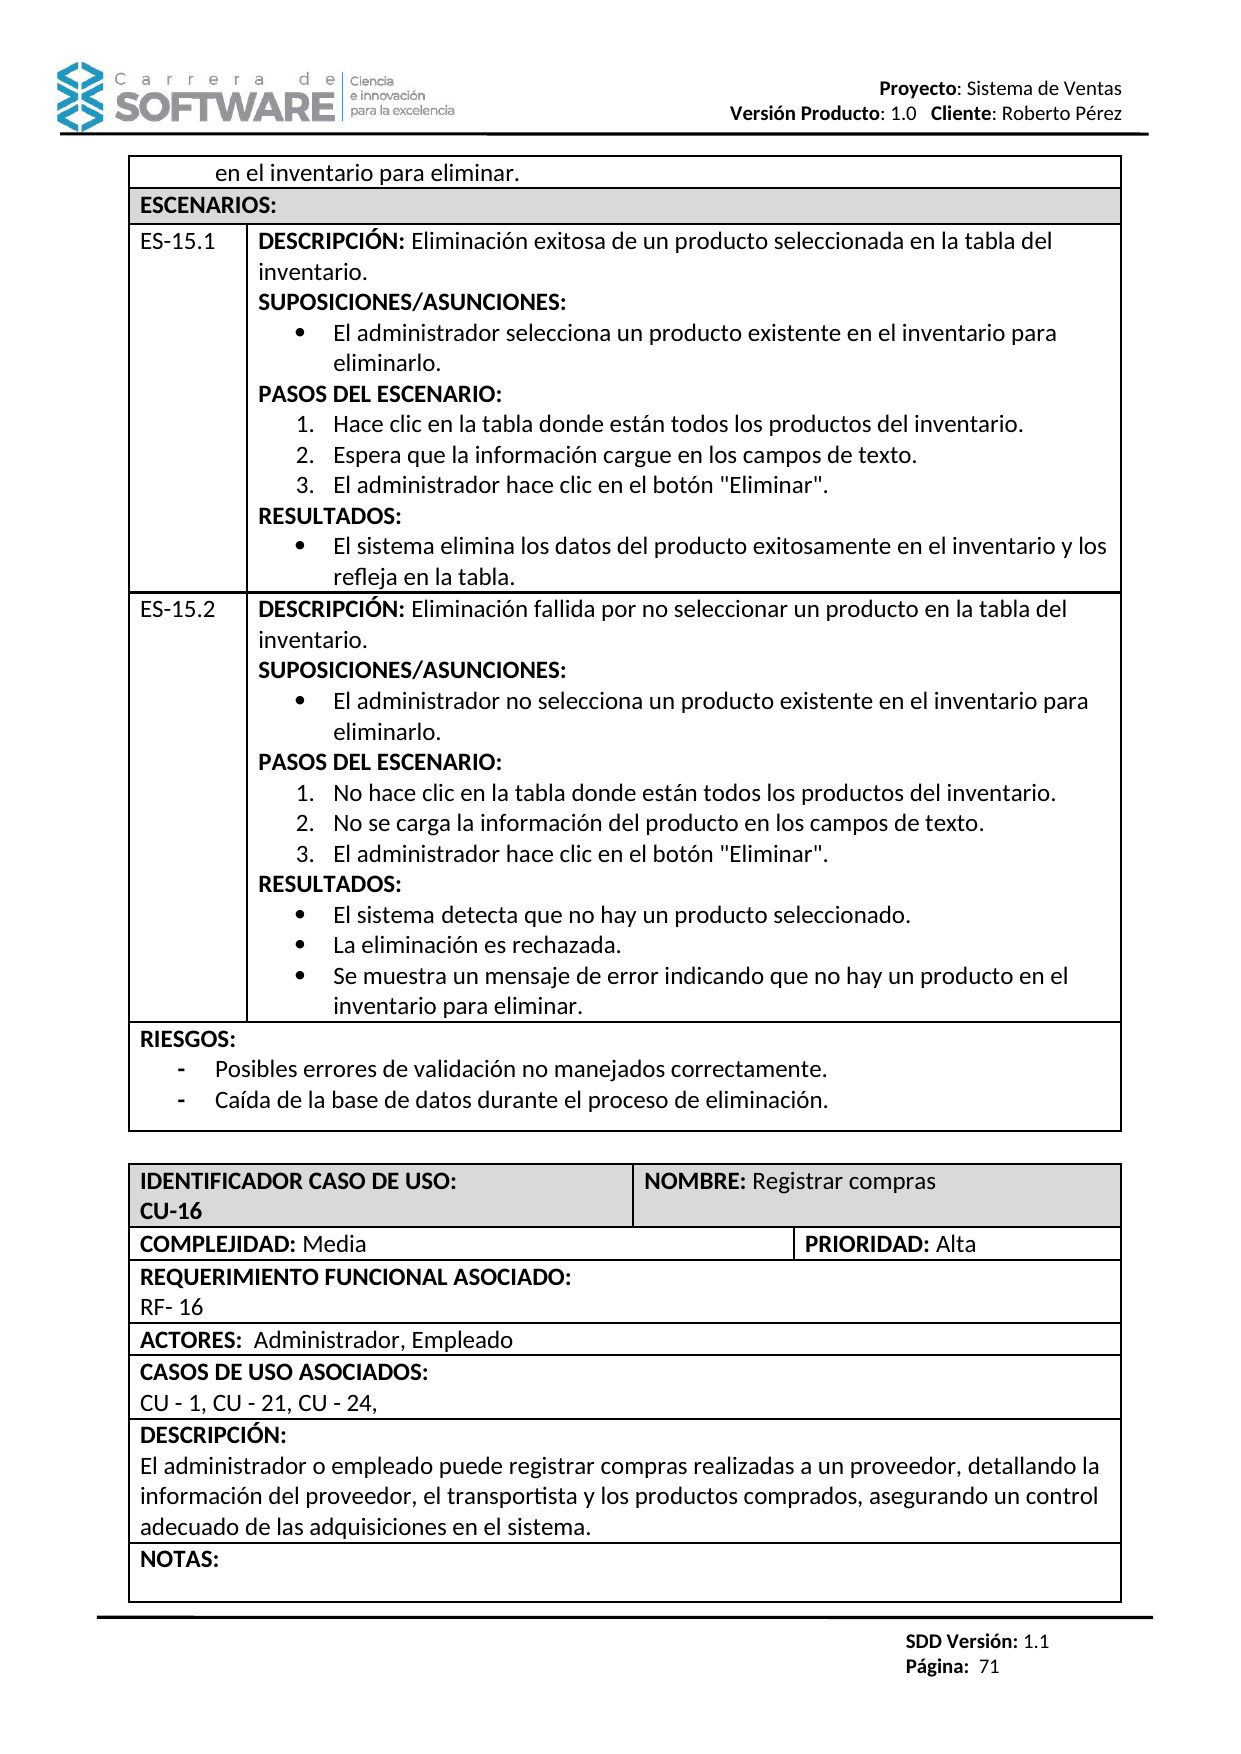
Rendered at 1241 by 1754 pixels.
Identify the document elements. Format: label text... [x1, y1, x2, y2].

table_header IDENTIFICADOR CASO DE USO: CU-16 [130, 1165, 632, 1226]
table_cell DESCRIPCIÓN: Eliminación fallida por no seleccionar un producto en la tabla del inventario. SUPOSICIONES/ASUNCIONES: El administrador no selecciona un producto existente en el inventario para eliminarlo. PASOS DEL ESCENARIO: No hace clic en la tabla donde están todos los productos del inventario. No se carga la información del producto en los campos de texto. El administrador hace clic en el botón "Eliminar". RESULTADOS: El sistema detecta que no hay un producto seleccionado. La eliminación es rechazada. Se muestra un mensaje de error indicando que no hay un producto en el inventario para eliminar. [248, 594, 1120, 1021]
table_cell ES-15.1 [130, 225, 246, 591]
table_cell ES-15.2 [130, 594, 246, 1021]
table_cell ESCENARIOS: [130, 189, 1120, 223]
table_cell DESCRIPCIÓN: Eliminación exitosa de un producto seleccionada en la tabla del inventario. SUPOSICIONES/ASUNCIONES: El administrador selecciona un producto existente en el inventario para eliminarlo. PASOS DEL ESCENARIO: Hace clic en la tabla donde están todos los productos del inventario. Espera que la información cargue en los campos de texto. El administrador hace clic en el botón "Eliminar". RESULTADOS: El sistema elimina los datos del producto exitosamente en el inventario y los refleja en la tabla. [248, 225, 1120, 591]
table_header NOMBRE: Registrar compras [634, 1165, 1120, 1226]
table_cell ACTORES: Administrador, Empleado [130, 1324, 1120, 1354]
picture [46, 46, 461, 154]
table_cell COMPLEJIDAD: Media [130, 1228, 793, 1258]
table_cell DESCRIPCIÓN: El administrador o empleado puede registrar compras realizadas a un proveedor, detallando la información del proveedor, el transportista y los productos comprados, asegurando un control adecuado de las adquisiciones en el sistema. [130, 1420, 1120, 1542]
table_cell CASOS DE USO ASOCIADOS: CU - 1, CU - 21, CU - 24, [130, 1356, 1120, 1417]
table_cell REQUERIMIENTO FUNCIONAL ASOCIADO: RF- 16 [130, 1261, 1120, 1322]
table_cell RIESGOS: Posibles errores de validación no manejados correctamente. Caída de la base de datos durante el proceso de eliminación. [130, 1023, 1120, 1130]
table_cell PRIORIDAD: Alta [795, 1228, 1120, 1258]
